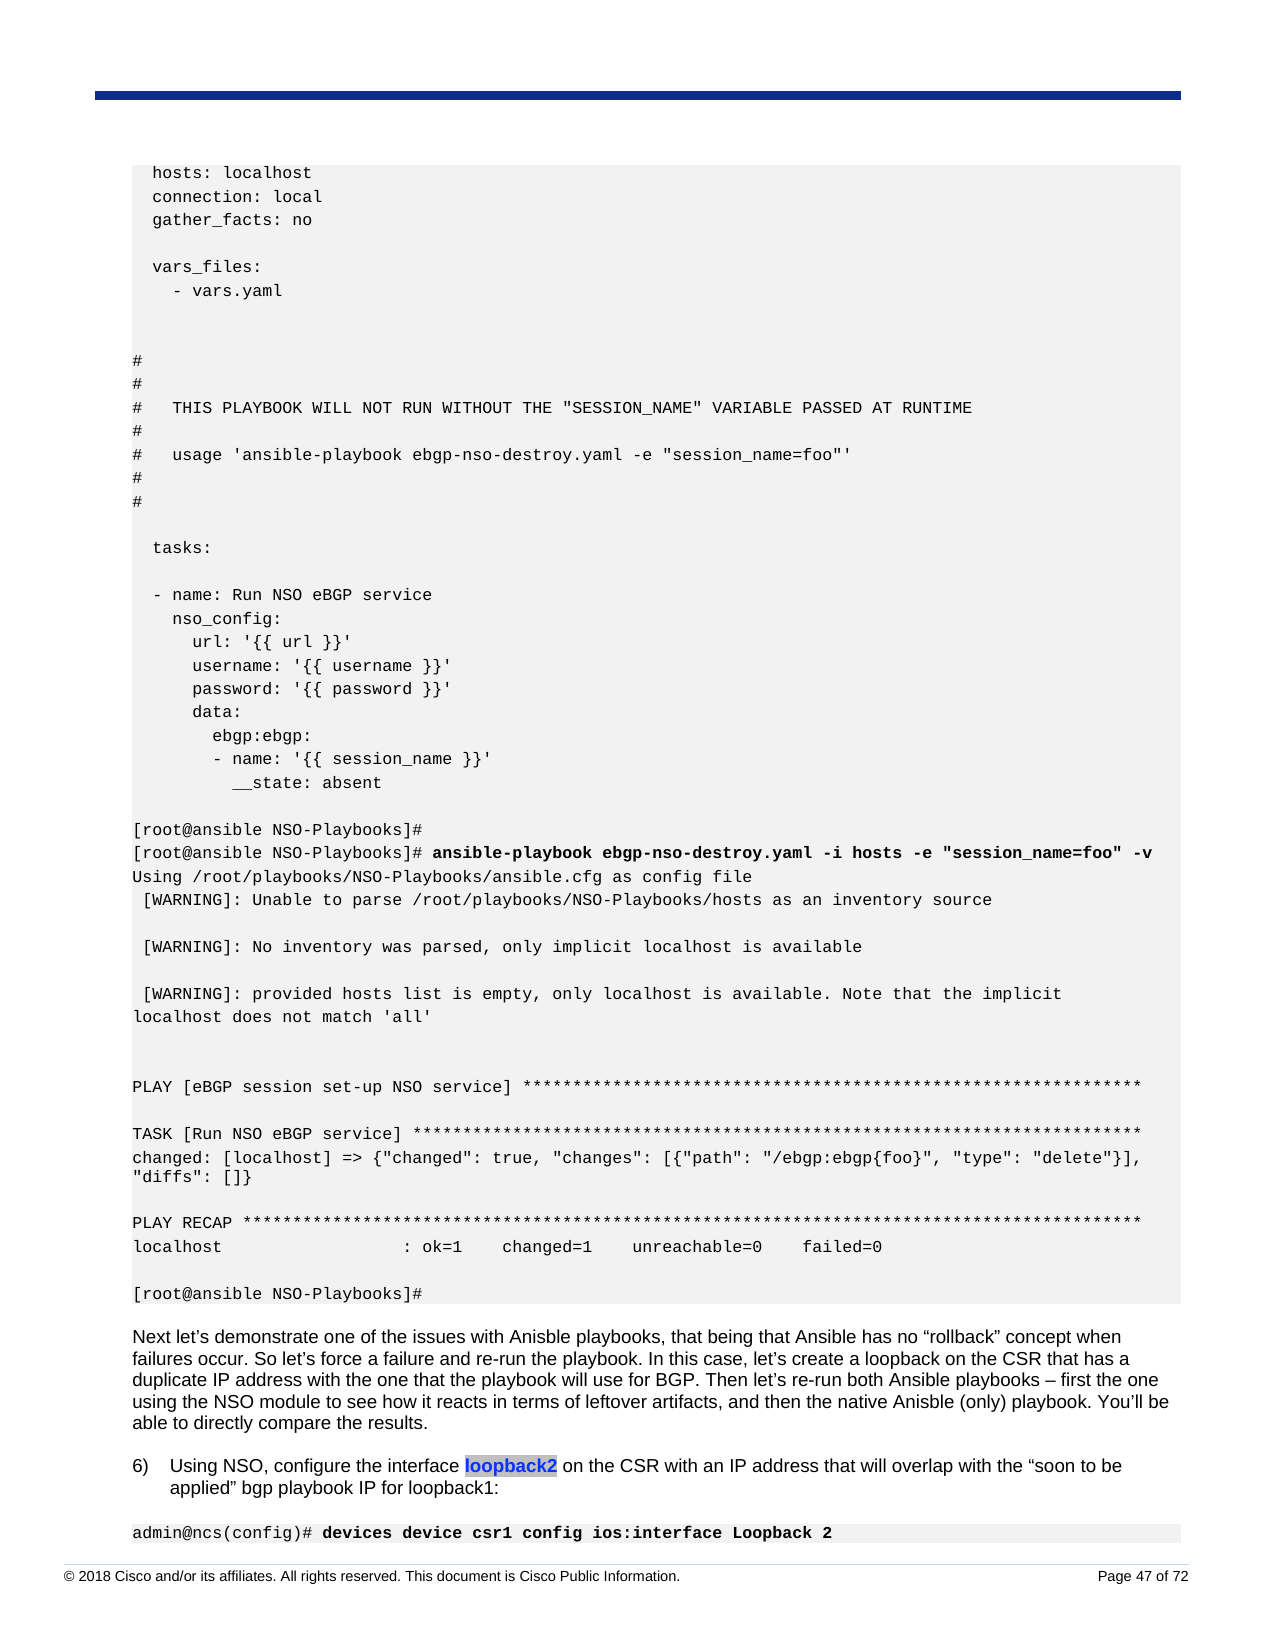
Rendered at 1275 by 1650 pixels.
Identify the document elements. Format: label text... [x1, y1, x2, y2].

text nso_config: [132, 610, 1181, 629]
text changed: [localhost] => {"changed": true, "changes": [{"path": "/ebgp:ebgp{foo}", "type": "delete"}], "diffs": []} [132, 1149, 1181, 1187]
text # [132, 470, 1181, 488]
text PLAY RECAP ****************************************************************************************** [132, 1215, 1181, 1234]
text localhost does not match 'all' [132, 1009, 1181, 1028]
text # [132, 376, 1181, 395]
list Next let’s demonstrate one of the issues with Anisble playbooks, that being that Ansible has no “rollback” concept when failures occur. So let’s force a failure and re-run the playbook. In this case, let’s create a loopback on the CSR that has a duplicate IP address with the one that the playbook will use for BGP. Then let’s re-run both Ansible playbooks – first the one using the NSO module to see how it reacts in terms of leftover artifacts, and then the native Anisble (only) playbook. You’ll be able to directly compare the results. [132, 1326, 1181, 1434]
text localhost : ok=1 changed=1 unreachable=0 failed=0 [132, 1238, 1181, 1257]
text [WARNING]: provided hosts list is empty, only localhost is available. Note that the implicit [132, 985, 1181, 1004]
text [root@ansible NSO-Playbooks]# [132, 821, 1181, 840]
text TASK [Run NSO eBGP service] ************************************************************************* [132, 1126, 1181, 1145]
text [WARNING]: Unable to parse /root/playbooks/NSO-Playbooks/hosts as an inventory source [132, 892, 1181, 910]
text vars_files: [132, 259, 1181, 278]
text __state: absent [132, 774, 1181, 793]
text admin@ncs(config)# devices device csr1 config ios:interface Loopback 2 [132, 1524, 1181, 1543]
text Using /root/playbooks/NSO-Playbooks/ansible.cfg as config file [132, 868, 1181, 887]
text hosts: localhost [132, 165, 1181, 184]
text # [132, 493, 1181, 512]
text # [132, 423, 1181, 442]
text [WARNING]: No inventory was parsed, only implicit localhost is available [132, 938, 1181, 957]
text - name: '{{ session_name }}' [132, 751, 1181, 770]
text username: '{{ username }}' [132, 657, 1181, 676]
text gather_facts: no [132, 212, 1181, 231]
text PLAY [eBGP session set-up NSO service] ************************************************************** [132, 1079, 1181, 1098]
text data: [132, 704, 1181, 723]
text [root@ansible NSO-Playbooks]# ansible-playbook ebgp-nso-destroy.yaml -i hosts -e "session_name=foo" -v [132, 845, 1181, 863]
text url: '{{ url }}' [132, 634, 1181, 653]
text [root@ansible NSO-Playbooks]# [132, 1285, 1181, 1304]
text - vars.yaml [132, 282, 1181, 301]
text - name: Run NSO eBGP service [132, 587, 1181, 606]
text # THIS PLAYBOOK WILL NOT RUN WITHOUT THE "SESSION_NAME" VARIABLE PASSED AT RUNTIME [132, 399, 1181, 418]
text tasks: [132, 540, 1181, 559]
text password: '{{ password }}' [132, 681, 1181, 699]
text # [132, 352, 1181, 371]
text # usage 'ansible-playbook ebgp-nso-destroy.yaml -e "session_name=foo"' [132, 446, 1181, 465]
list Using NSO, configure the interface loopback2 on the CSR with an IP address that will overlap with the “soon to be applied” bgp playbook IP for loopback1: [132, 1455, 1181, 1498]
text connection: local [132, 188, 1181, 207]
text ebgp:ebgp: [132, 727, 1181, 746]
